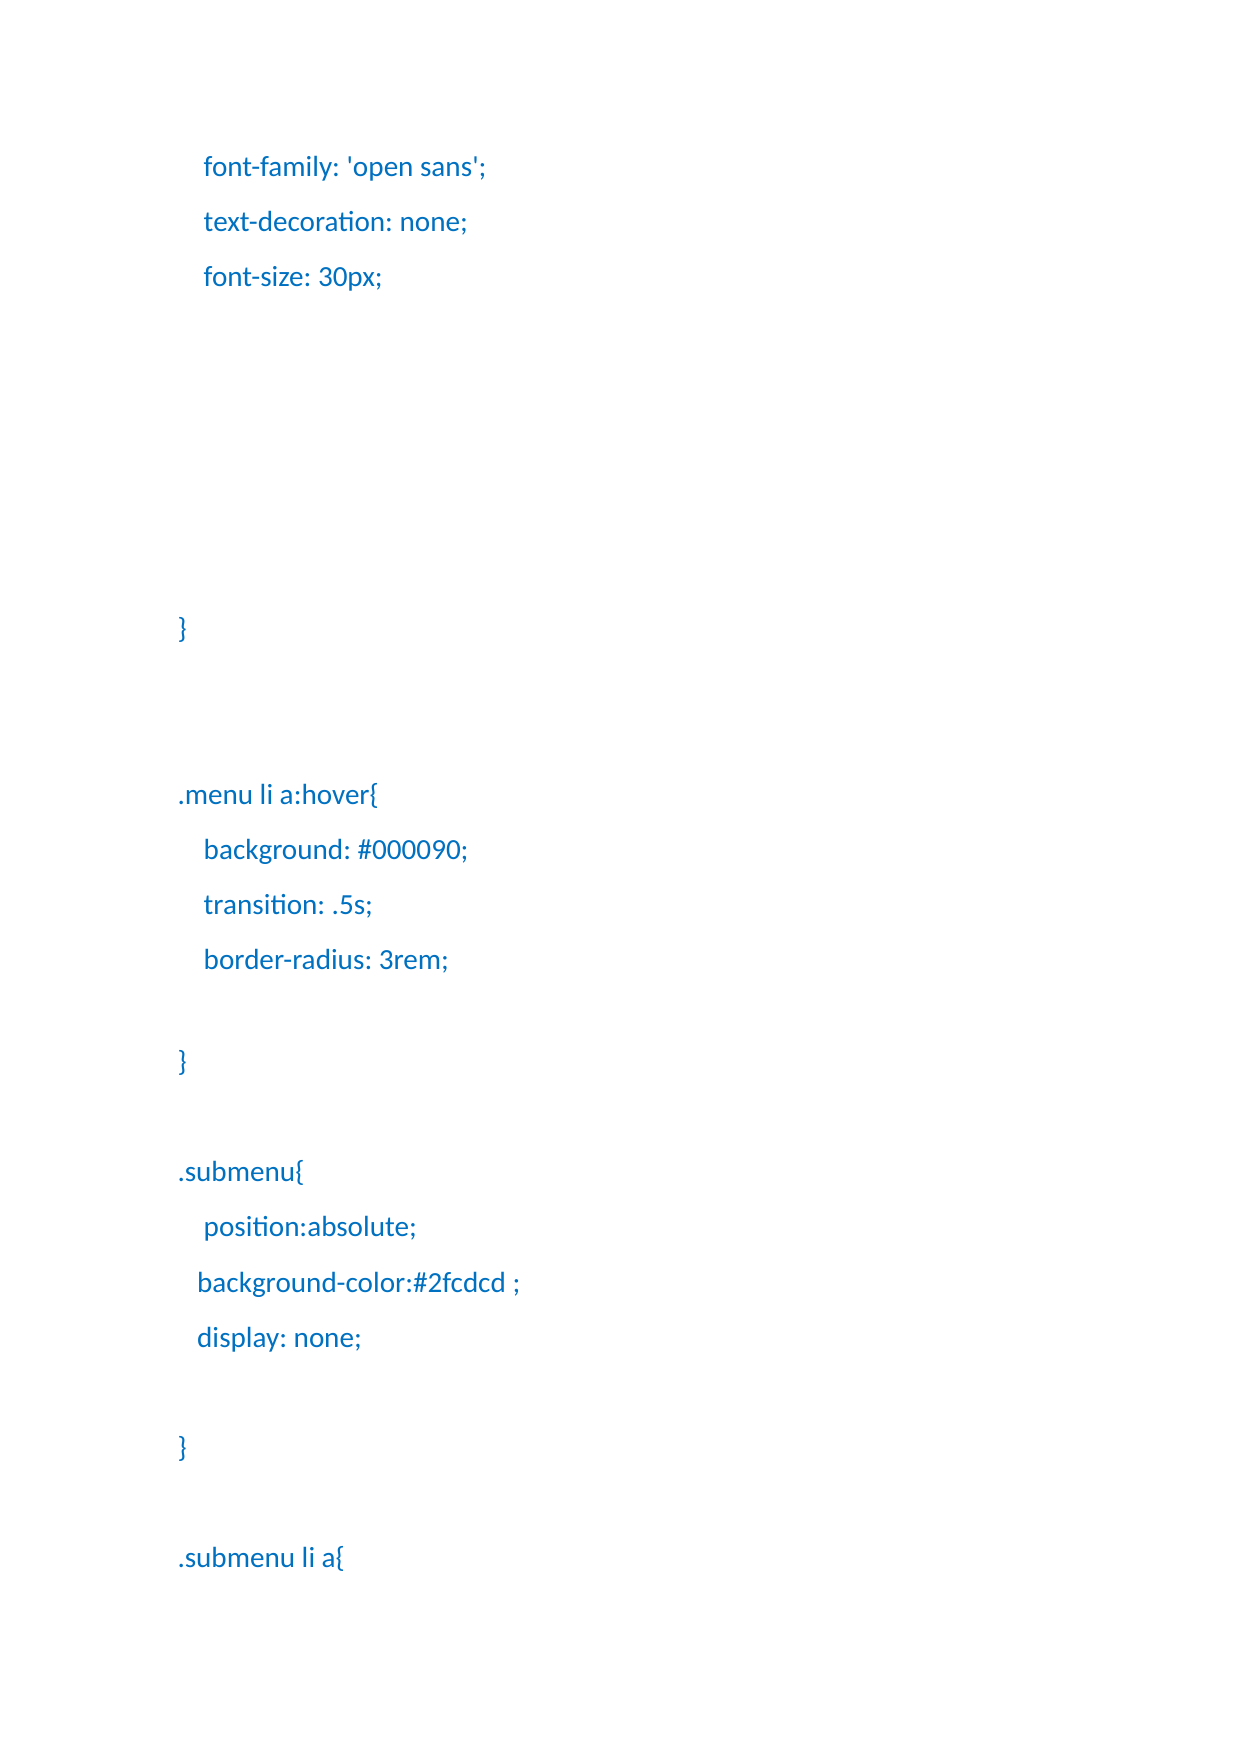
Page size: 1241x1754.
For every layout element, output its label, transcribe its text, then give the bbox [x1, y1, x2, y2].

text position:absolute; [177, 1208, 1063, 1244]
text .submenu{ [177, 1153, 1063, 1189]
text } [177, 1043, 1063, 1079]
text } [177, 1429, 1063, 1464]
text text-decoration: none; [177, 203, 1063, 238]
text background-color:#2fcdcd ; [177, 1264, 1063, 1299]
text font-size: 30px; [177, 258, 1063, 293]
text .submenu li a{ [177, 1539, 1063, 1575]
text } [177, 611, 1063, 646]
text font-family: 'open sans'; [177, 148, 1063, 183]
text background: #000090; [177, 831, 1063, 867]
text .menu li a:hover{ [177, 776, 1063, 812]
text transition: .5s; [177, 886, 1063, 922]
text display: none; [177, 1319, 1063, 1354]
text border-radius: 3rem; [177, 941, 1063, 977]
